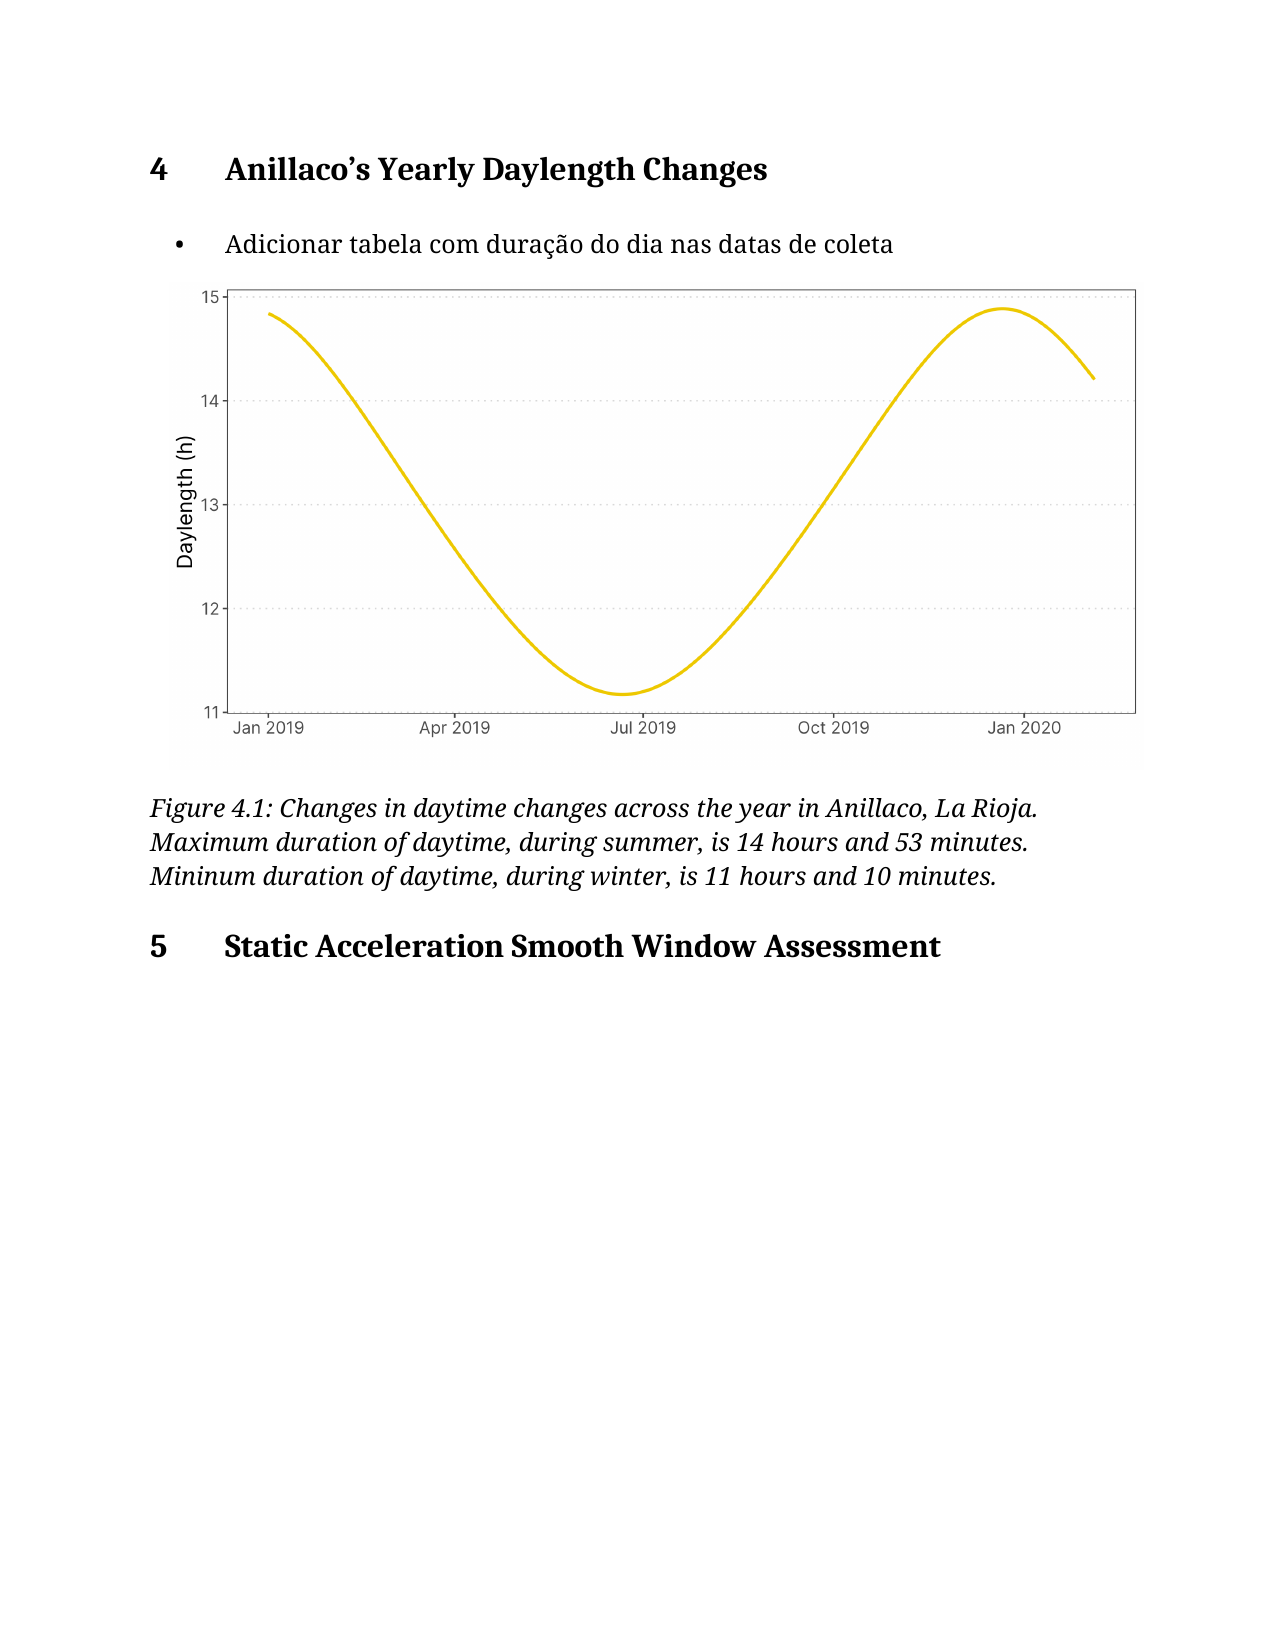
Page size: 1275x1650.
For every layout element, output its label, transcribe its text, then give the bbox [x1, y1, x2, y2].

list Adicionar tabela com duração do dia nas datas de coleta [175, 227, 1125, 261]
picture [168, 282, 1144, 770]
subtitle 5 Static Acceleration Smooth Window Assessment [150, 928, 1125, 966]
text Figure 4.1: Changes in daytime changes across the year in Anillaco, La Rioja. Maximum duration of daytime, during summer, is 14 hours and 53 minutes. Mininum duration of daytime, during winter, is 11 hours and 10 minutes. [150, 790, 1125, 892]
subtitle 4 Anillaco’s Yearly Daylength Changes [150, 150, 1125, 188]
